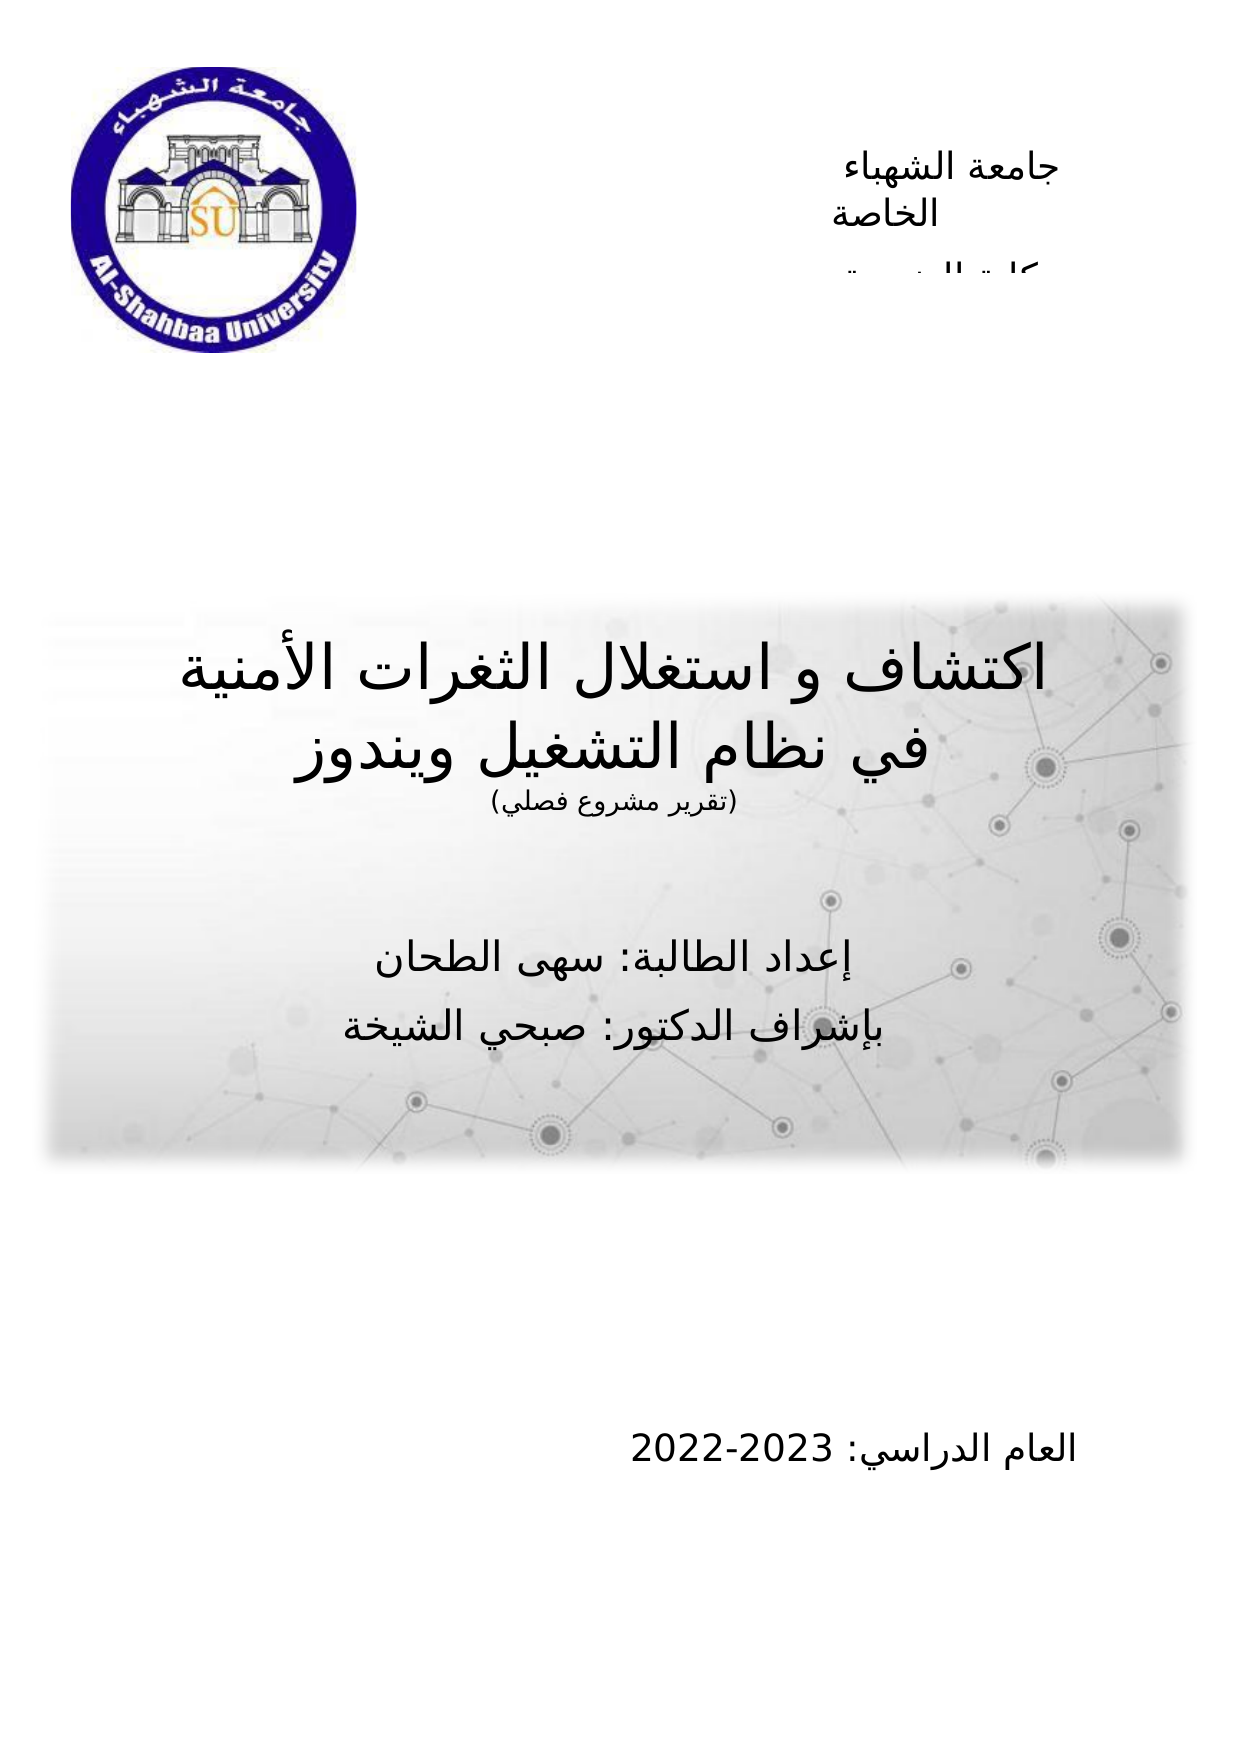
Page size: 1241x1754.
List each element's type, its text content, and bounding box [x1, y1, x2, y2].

text بإشراف الدكتور: صبحي الشيخة [150, 1001, 1078, 1050]
picture [70, 67, 357, 353]
text اكتشاف و استغلال الثغرات الأمنية في نظام التشغيل ويندوز (تقرير مشروع فصلي) [150, 631, 1078, 817]
text إعداد الطالبة: سهى الطحان [150, 932, 1078, 981]
text العام الدراسي: 2023-2022 [150, 1427, 1078, 1471]
picture [59, 618, 1171, 1148]
